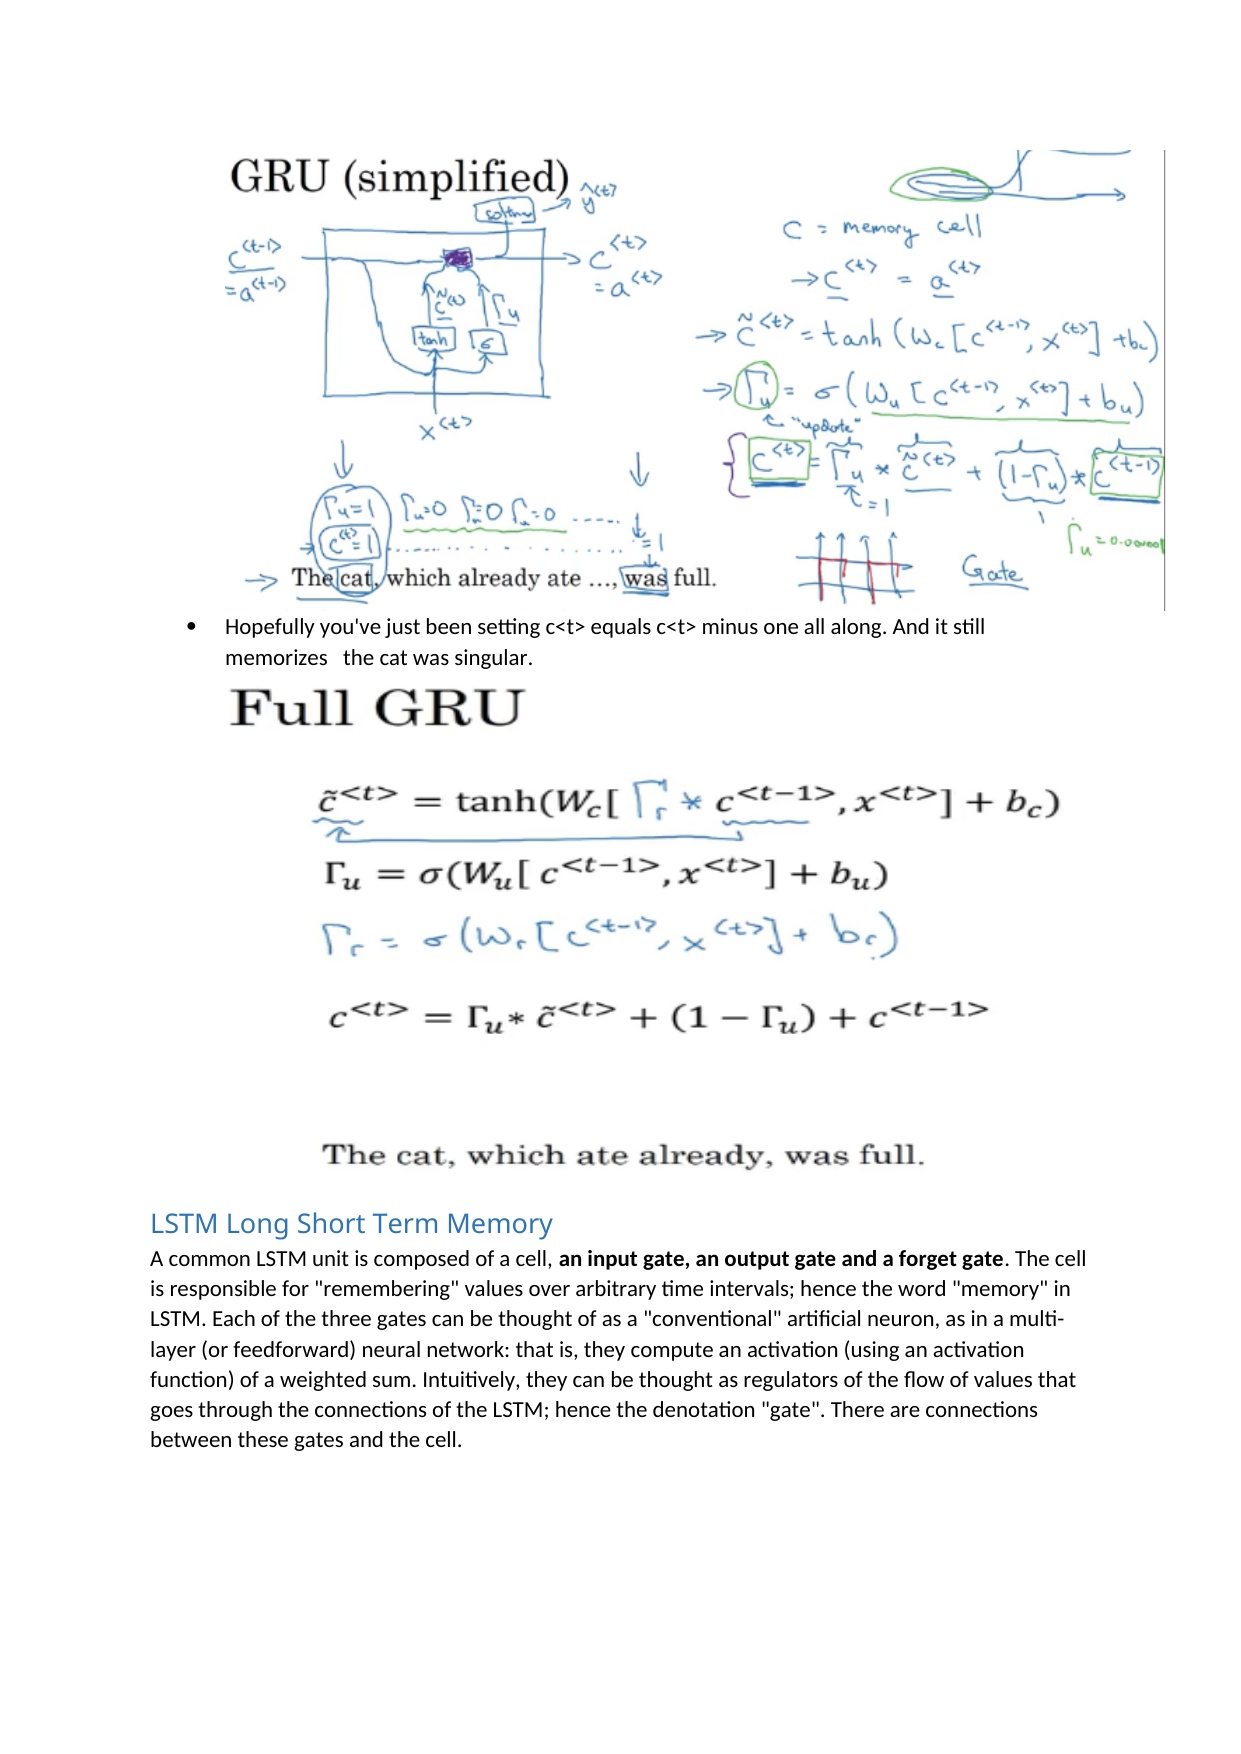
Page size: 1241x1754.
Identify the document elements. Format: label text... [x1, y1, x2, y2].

subtitle LSTM Long Short Term Memory [150, 1204, 1090, 1241]
list Hopefully you've just been setting c<t> equals c<t> minus one all along. And it still memorizes the cat was singular. [187, 612, 1090, 671]
picture [225, 150, 1166, 611]
text A common LSTM unit is composed of a cell, an input gate, an output gate and a forget gate. The cell is responsible for "remembering" values over arbitrary time intervals; hence the word "memory" in LSTM. Each of the three gates can be thought of as a "conventional" artificial neuron, as in a multi-layer (or feedforward) neural network: that is, they compute an activation (using an activation function) of a weighted sum. Intuitively, they can be thought as regulators of the flow of values that goes through the connections of the LSTM; hence the denotation "gate". There are connections between these gates and the cell. [150, 1244, 1090, 1453]
picture [225, 672, 1108, 1186]
